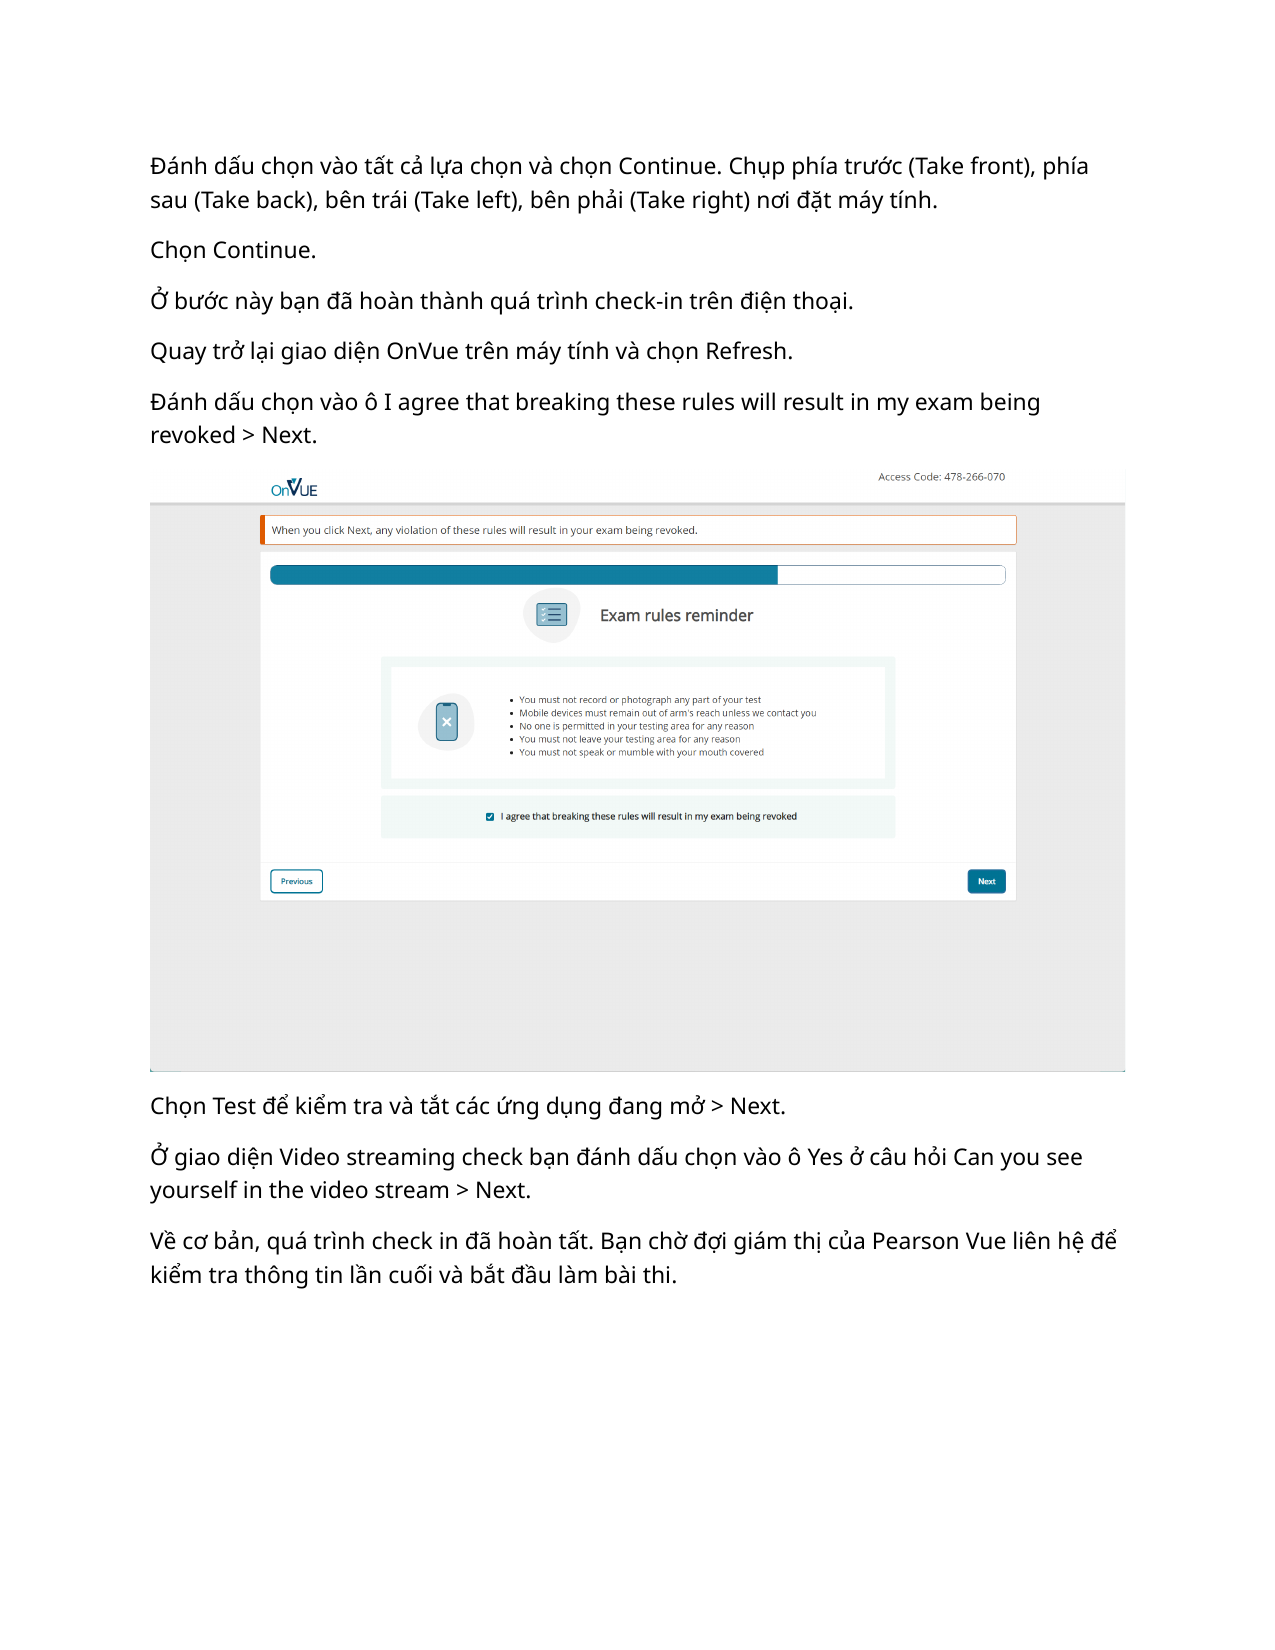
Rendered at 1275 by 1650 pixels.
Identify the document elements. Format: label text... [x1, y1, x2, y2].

text Quay trở lại giao diện OnVue trên máy tính và chọn Refresh. [150, 335, 1125, 366]
text Về cơ bản, quá trình check in đã hoàn tất. Bạn chờ đợi giám thị của Pearson Vue liên hệ để kiểm tra thông tin lần cuối và bắt đầu làm bài thi. [150, 1225, 1125, 1290]
picture [150, 469, 1125, 1072]
text Đánh dấu chọn vào tất cả lựa chọn và chọn Continue. Chụp phía trước (Take front), phía sau (Take back), bên trái (Take left), bên phải (Take right) nơi đặt máy tính. [150, 150, 1125, 215]
text Ở bước này bạn đã hoàn thành quá trình check-in trên điện thoại. [150, 284, 1125, 316]
text Đánh dấu chọn vào ô I agree that breaking these rules will result in my exam being revoked > Next. [150, 385, 1125, 450]
text Chọn Test để kiểm tra và tắt các ứng dụng đang mở > Next. [150, 1090, 1125, 1122]
text Chọn Continue. [150, 234, 1125, 265]
text Ở giao diện Video streaming check bạn đánh dấu chọn vào ô Yes ở câu hỏi Can you see yourself in the video stream > Next. [150, 1141, 1125, 1206]
